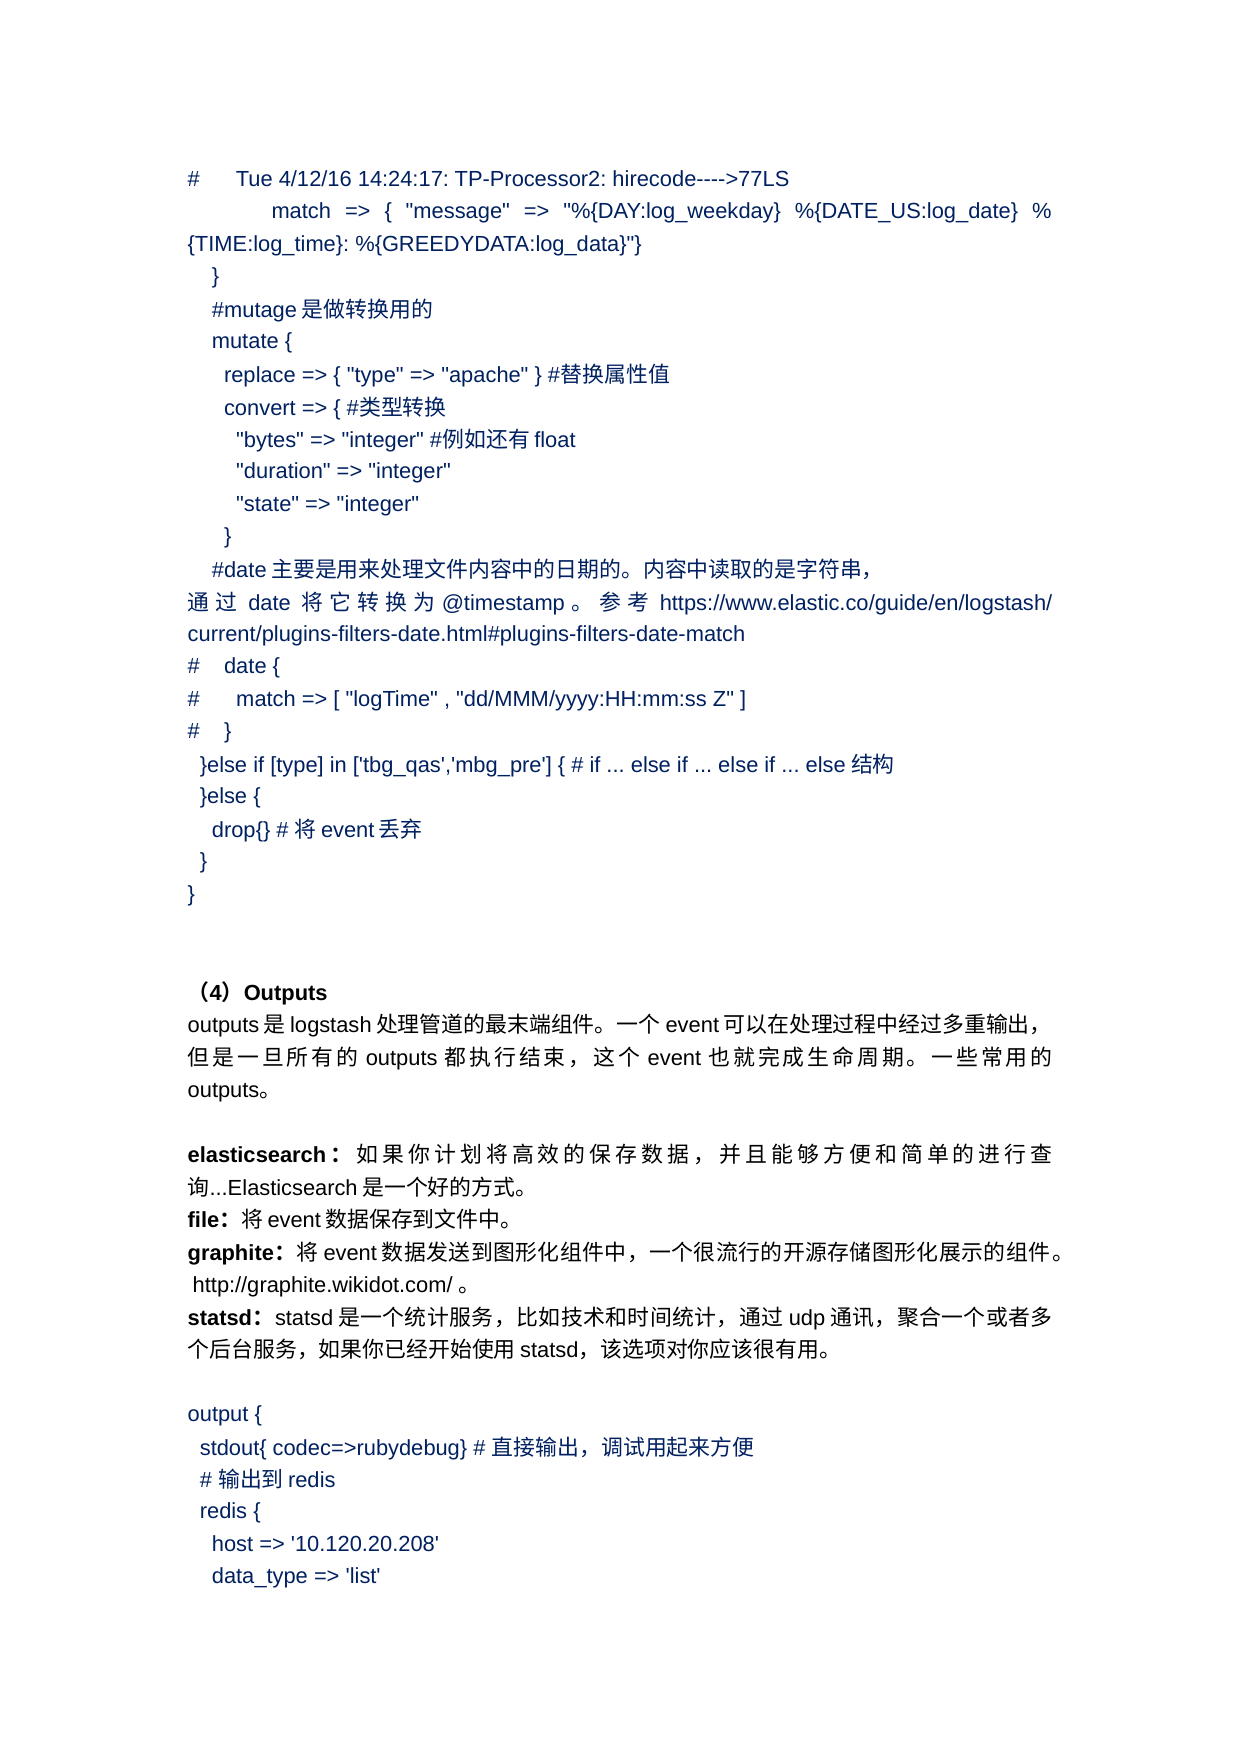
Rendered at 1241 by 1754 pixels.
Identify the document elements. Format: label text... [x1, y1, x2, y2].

list host => '10.120.20.208' [187, 1527, 1053, 1559]
list #date主要是用来处理文件内容中的日期的。内容中读取的是字符串， [187, 552, 1053, 584]
list # Tue 4/12/16 14:24:17: TP-Processor2: hirecode---->77LS [187, 162, 1053, 194]
list # match => [ "logTime" , "dd/MMM/yyyy:HH:mm:ss Z" ] [187, 682, 1053, 714]
list } [187, 877, 1053, 909]
list mutate { [187, 324, 1053, 357]
list "duration" => "integer" [187, 454, 1053, 487]
list # } [187, 714, 1053, 747]
list # date { [187, 649, 1053, 682]
list "bytes" => "integer" #例如还有float [187, 422, 1053, 454]
list convert => { #类型转换 [187, 389, 1053, 422]
list stdout{ codec=>rubydebug} # 直接输出，调试用起来方便 [187, 1429, 1053, 1462]
list }else { [187, 779, 1053, 812]
list output { [187, 1397, 1053, 1429]
list outputs是logstash处理管道的最末端组件。一个event可以在处理过程中经过多重输出，但是一旦所有的outputs都执行结束，这个event也就完成生命周期。一些常用的outputs。 [187, 1007, 1053, 1104]
list } [187, 844, 1053, 877]
list "state" => "integer" [187, 487, 1053, 519]
list } [187, 519, 1053, 552]
list redis { [187, 1494, 1053, 1527]
list file：将event数据保存到文件中。 [187, 1202, 1053, 1234]
list elasticsearch：如果你计划将高效的保存数据，并且能够方便和简单的进行查询...Elasticsearch是一个好的方式。 [187, 1137, 1053, 1202]
list match => { "message" => "%{DAY:log_weekday} %{DATE_US:log_date} %{TIME:log_time}: %{GREEDYDATA:log_data}"} [187, 194, 1053, 259]
list drop{} # 将event丢弃 [187, 812, 1053, 844]
list replace => { "type" => "apache" } #替换属性值 [187, 357, 1053, 389]
list }else if [type] in ['tbg_qas','mbg_pre'] { # if ... else if ... else if ... else结构 [187, 747, 1053, 779]
list # 输出到redis [187, 1462, 1053, 1494]
list data_type => 'list' [187, 1559, 1053, 1592]
list #mutage是做转换用的 [187, 292, 1053, 324]
list graphite：将event数据发送到图形化组件中，一个很流行的开源存储图形化展示的组件。 http://graphite.wikidot.com/ 。 [187, 1234, 1053, 1299]
list statsd：statsd是一个统计服务，比如技术和时间统计，通过udp通讯，聚合一个或者多个后台服务，如果你已经开始使用statsd，该选项对你应该很有用。 [187, 1299, 1053, 1364]
list （4）Outputs [187, 974, 1053, 1007]
list } [187, 259, 1053, 292]
list 通过date将它转换为@timestamp。参考https://www.elastic.co/guide/en/logstash/current/plugins-filters-date.html#plugins-filters-date-match [187, 584, 1053, 649]
